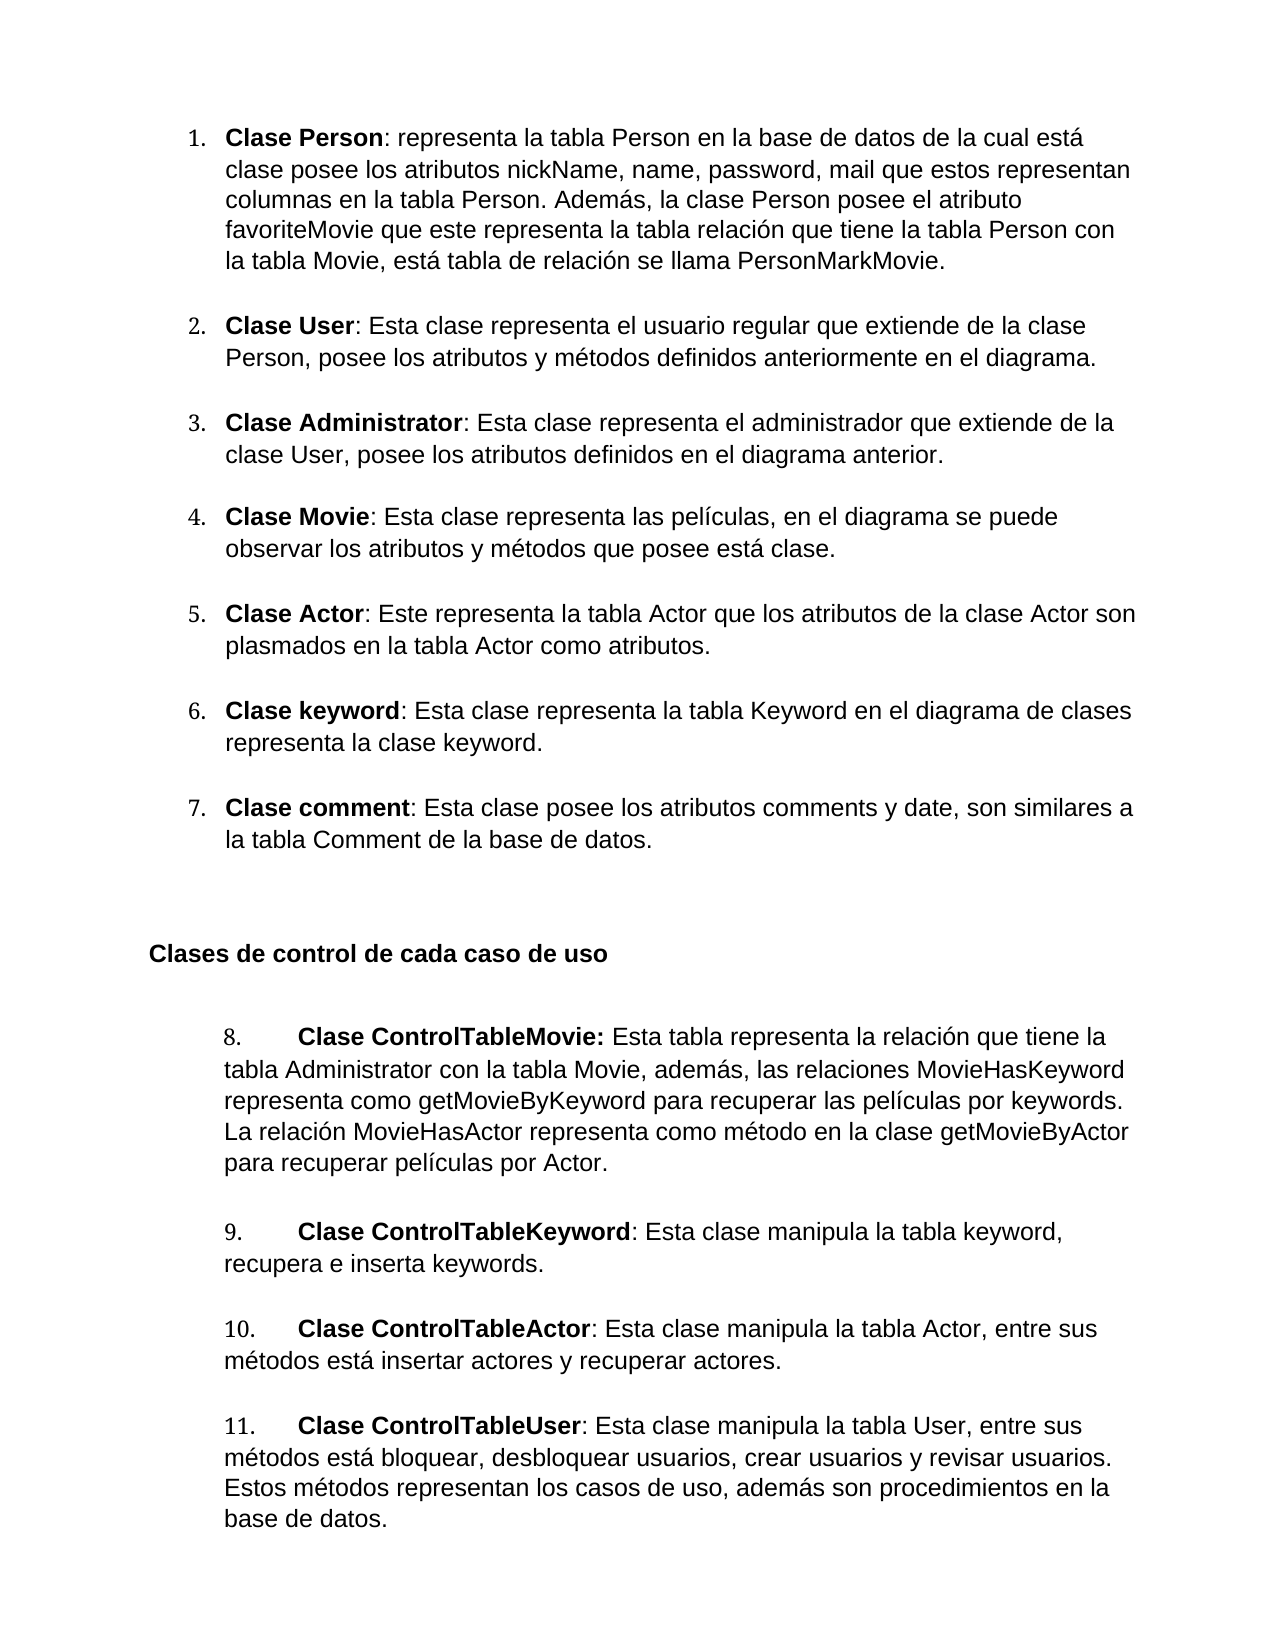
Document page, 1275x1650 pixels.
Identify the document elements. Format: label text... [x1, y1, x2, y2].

list Clase ControlTableActor: Esta clase manipula la tabla Actor, entre sus métodos está insertar actores y recuperar actores. [224, 1313, 1141, 1375]
list Clase keyword: Esta clase representa la tabla Keyword en el diagrama de clases representa la clase keyword. [188, 695, 1141, 756]
list Clase Movie: Esta clase representa las películas, en el diagrama se puede observar los atributos y métodos que posee está clase. [188, 501, 1141, 563]
list Clase comment: Esta clase posee los atributos comments y date, son similares a la tabla Comment de la base de datos. [188, 792, 1141, 853]
subtitle Clase ControlTableMovie: Esta tabla representa la relación que tiene la tabla Administrator con la tabla Movie, además, las relaciones MovieHasKeyword representa como getMovieByKeyword para recuperar las películas por keywords. La relación MovieHasActor representa como método en la clase getMovieByActor para recuperar películas por Actor. [223, 1021, 1141, 1176]
list Clase ControlTableKeyword: Esta clase manipula la tabla keyword, recupera e inserta keywords. [224, 1216, 1141, 1278]
list Clase Actor: Este representa la tabla Actor que los atributos de la clase Actor son plasmados en la tabla Actor como atributos. [188, 598, 1141, 659]
list Clase Administrator: Esta clase representa el administrador que extiende de la clase User, posee los atributos definidos en el diagrama anterior. [188, 407, 1141, 468]
list Clase Person: representa la tabla Person en la base de datos de la cual está clase posee los atributos nickName, name, password, mail que estos representan columnas en la tabla Person. Además, la clase Person posee el atributo favoriteMovie que este representa la tabla relación que tiene la tabla Person con la tabla Movie, está tabla de relación se llama PersonMarkMovie. [188, 122, 1141, 275]
list Clase User: Esta clase representa el usuario regular que extiende de la clase Person, posee los atributos y métodos definidos anteriormente en el diagrama. [188, 310, 1141, 371]
subtitle Clases de control de cada caso de uso [149, 939, 1141, 967]
list Clase ControlTableUser: Esta clase manipula la tabla User, entre sus métodos está bloquear, desbloquear usuarios, crear usuarios y revisar usuarios. Estos métodos representan los casos de uso, además son procedimientos en la base de datos. [224, 1410, 1141, 1532]
